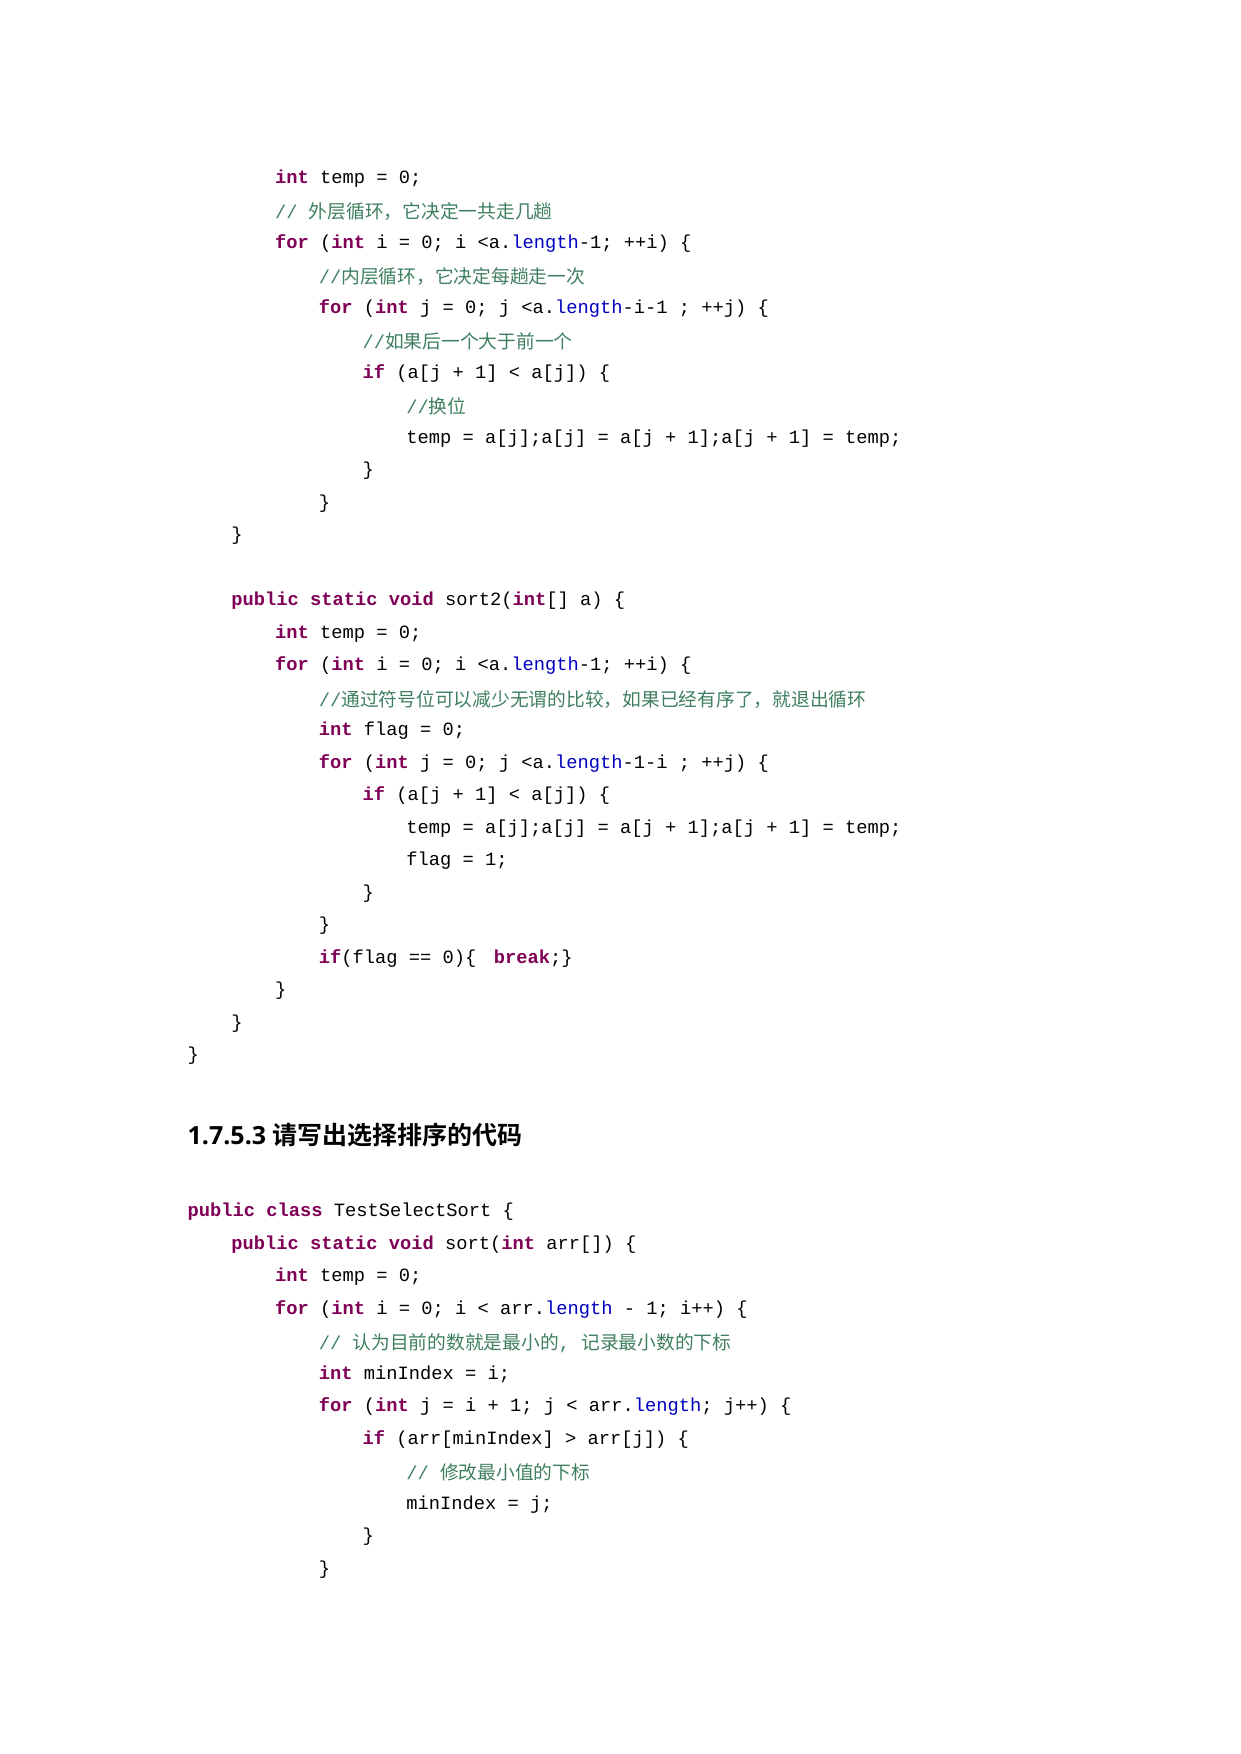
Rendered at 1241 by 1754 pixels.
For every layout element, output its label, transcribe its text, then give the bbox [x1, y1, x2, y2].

subtitle 1.7.5.3 请写出选择排序的代码 [187, 1101, 1053, 1166]
text int minIndex = i; [187, 1358, 1053, 1390]
text } [187, 519, 1053, 552]
text } [187, 1007, 1053, 1039]
text flag = 1; [187, 844, 1053, 877]
text // 修改最小值的下标 [187, 1455, 1053, 1488]
text minIndex = j; [187, 1488, 1053, 1520]
text //通过符号位可以减少无谓的比较，如果已经有序了，就退出循环 [187, 682, 1053, 714]
text //内层循环，它决定每趟走一次 [187, 259, 1053, 292]
text } [187, 1520, 1053, 1553]
text public static void sort2(int[] a) { [187, 584, 1053, 617]
text for (int i = 0; i < arr.length - 1; i++) { [187, 1293, 1053, 1325]
text int flag = 0; [187, 714, 1053, 747]
text // 外层循环，它决定一共走几趟 [187, 194, 1053, 227]
text // 认为目前的数就是最小的, 记录最小数的下标 [187, 1325, 1053, 1358]
text temp = a[j];a[j] = a[j + 1];a[j + 1] = temp; [187, 422, 1053, 454]
text if (a[j + 1] < a[j]) { [187, 357, 1053, 389]
text for (int j = i + 1; j < arr.length; j++) { [187, 1390, 1053, 1423]
text public static void sort(int arr[]) { [187, 1228, 1053, 1260]
text } [187, 1039, 1053, 1072]
text } [187, 454, 1053, 487]
text if (a[j + 1] < a[j]) { [187, 779, 1053, 812]
text } [187, 487, 1053, 519]
text temp = a[j];a[j] = a[j + 1];a[j + 1] = temp; [187, 812, 1053, 844]
text } [187, 1553, 1053, 1585]
text //如果后一个大于前一个 [187, 324, 1053, 357]
text int temp = 0; [187, 162, 1053, 194]
text for (int j = 0; j <a.length-1-i ; ++j) { [187, 747, 1053, 779]
text } [187, 877, 1053, 909]
text } [187, 909, 1053, 942]
text if(flag == 0){ break;} [187, 942, 1053, 974]
text for (int i = 0; i <a.length-1; ++i) { [187, 227, 1053, 259]
text int temp = 0; [187, 617, 1053, 649]
text //换位 [187, 389, 1053, 422]
text public class TestSelectSort { [187, 1195, 1053, 1228]
text for (int j = 0; j <a.length-i-1 ; ++j) { [187, 292, 1053, 324]
text int temp = 0; [187, 1260, 1053, 1293]
text for (int i = 0; i <a.length-1; ++i) { [187, 649, 1053, 682]
text if (arr[minIndex] > arr[j]) { [187, 1423, 1053, 1455]
text } [187, 974, 1053, 1007]
